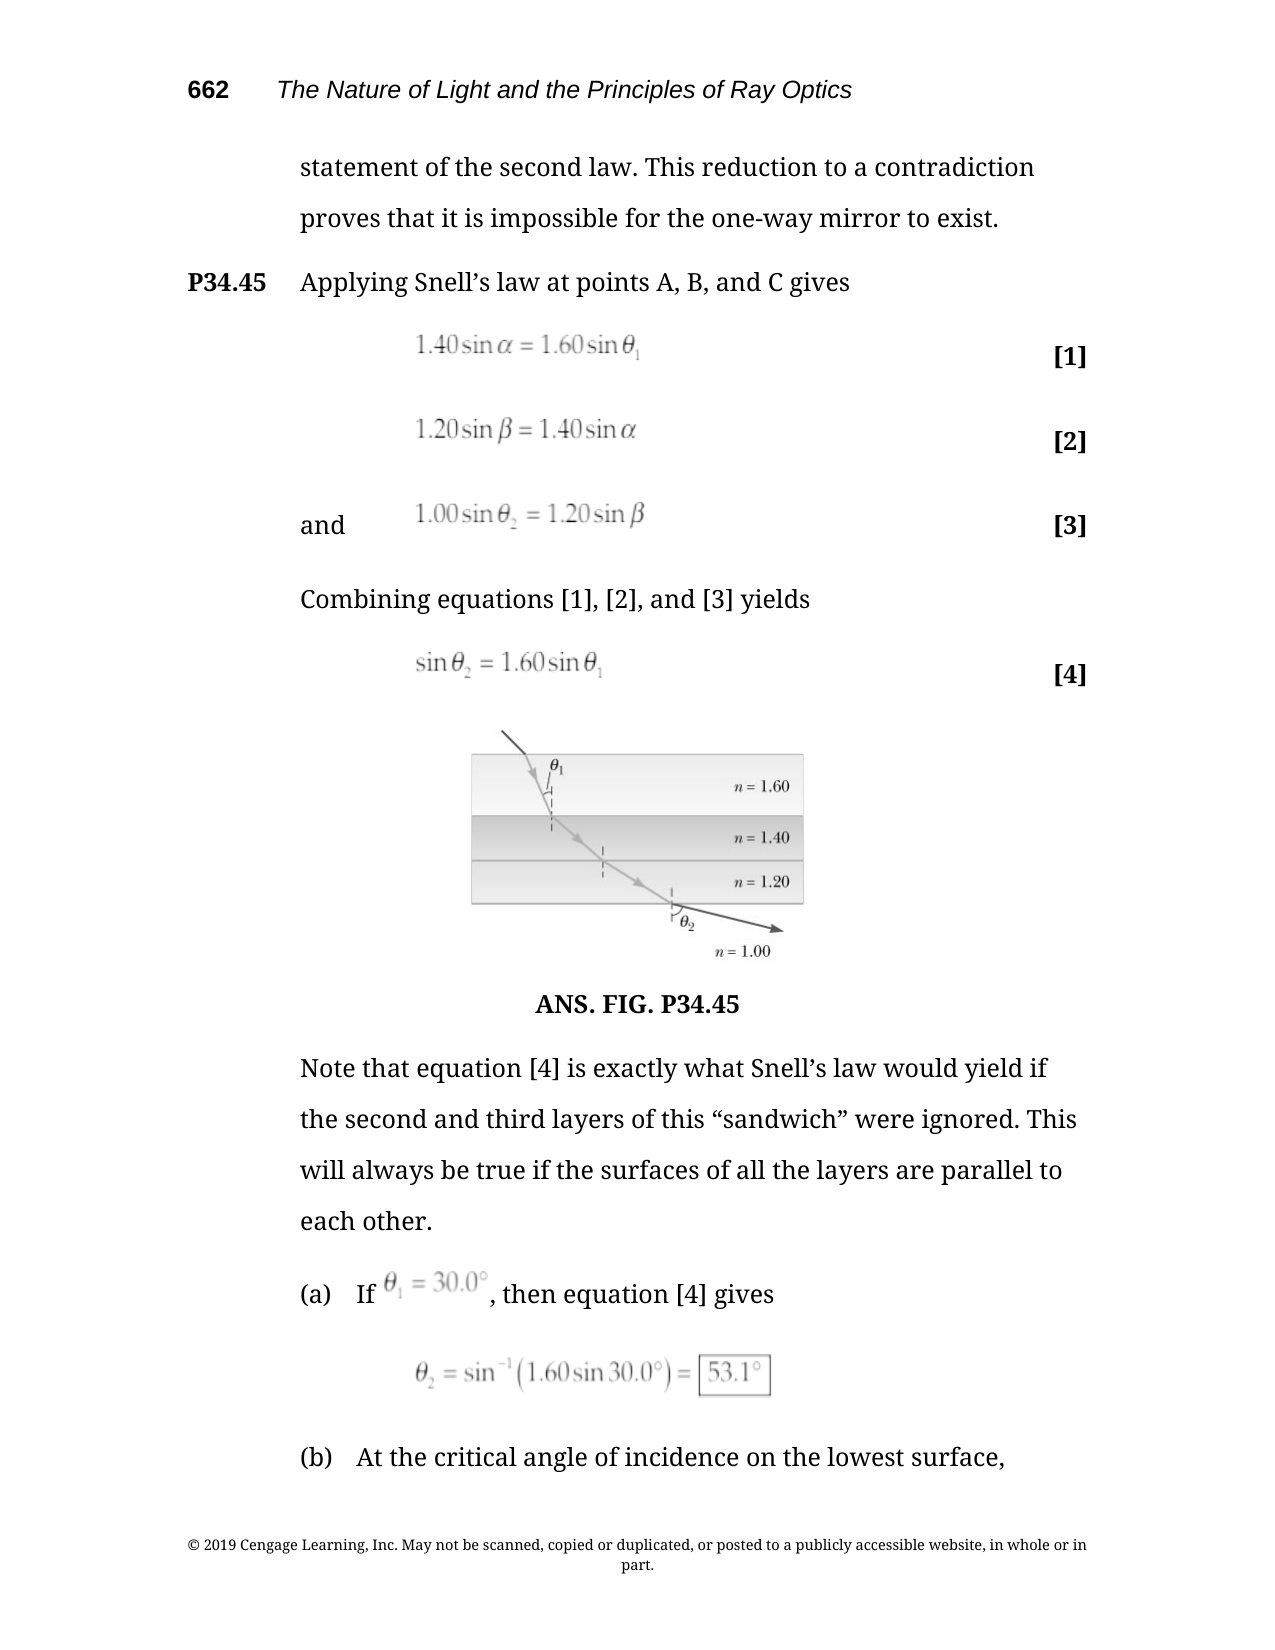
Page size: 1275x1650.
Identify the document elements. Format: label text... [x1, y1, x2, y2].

text Combining equations [1], [2], and [3] yields [187, 582, 1087, 616]
text P34.45 Applying Snell’s law at points A, B, and C gives [187, 264, 1087, 299]
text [187, 1439, 1087, 1474]
text Note that equation [4] is exactly what Snell’s law would yield if the second and third layers of this “sandwich” were ignored. This will always be true if the surfaces of all the layers are parallel to each other. [187, 1050, 1087, 1238]
text ANS. FIG. P34.45 [187, 987, 1087, 1021]
text and [3] [187, 497, 1087, 553]
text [187, 150, 1087, 235]
text [1] [187, 328, 1087, 383]
picture [471, 730, 804, 961]
text (a) If , then equation [4] gives [187, 1267, 1087, 1320]
text [2] [187, 413, 1087, 468]
text [4] [187, 646, 1087, 701]
